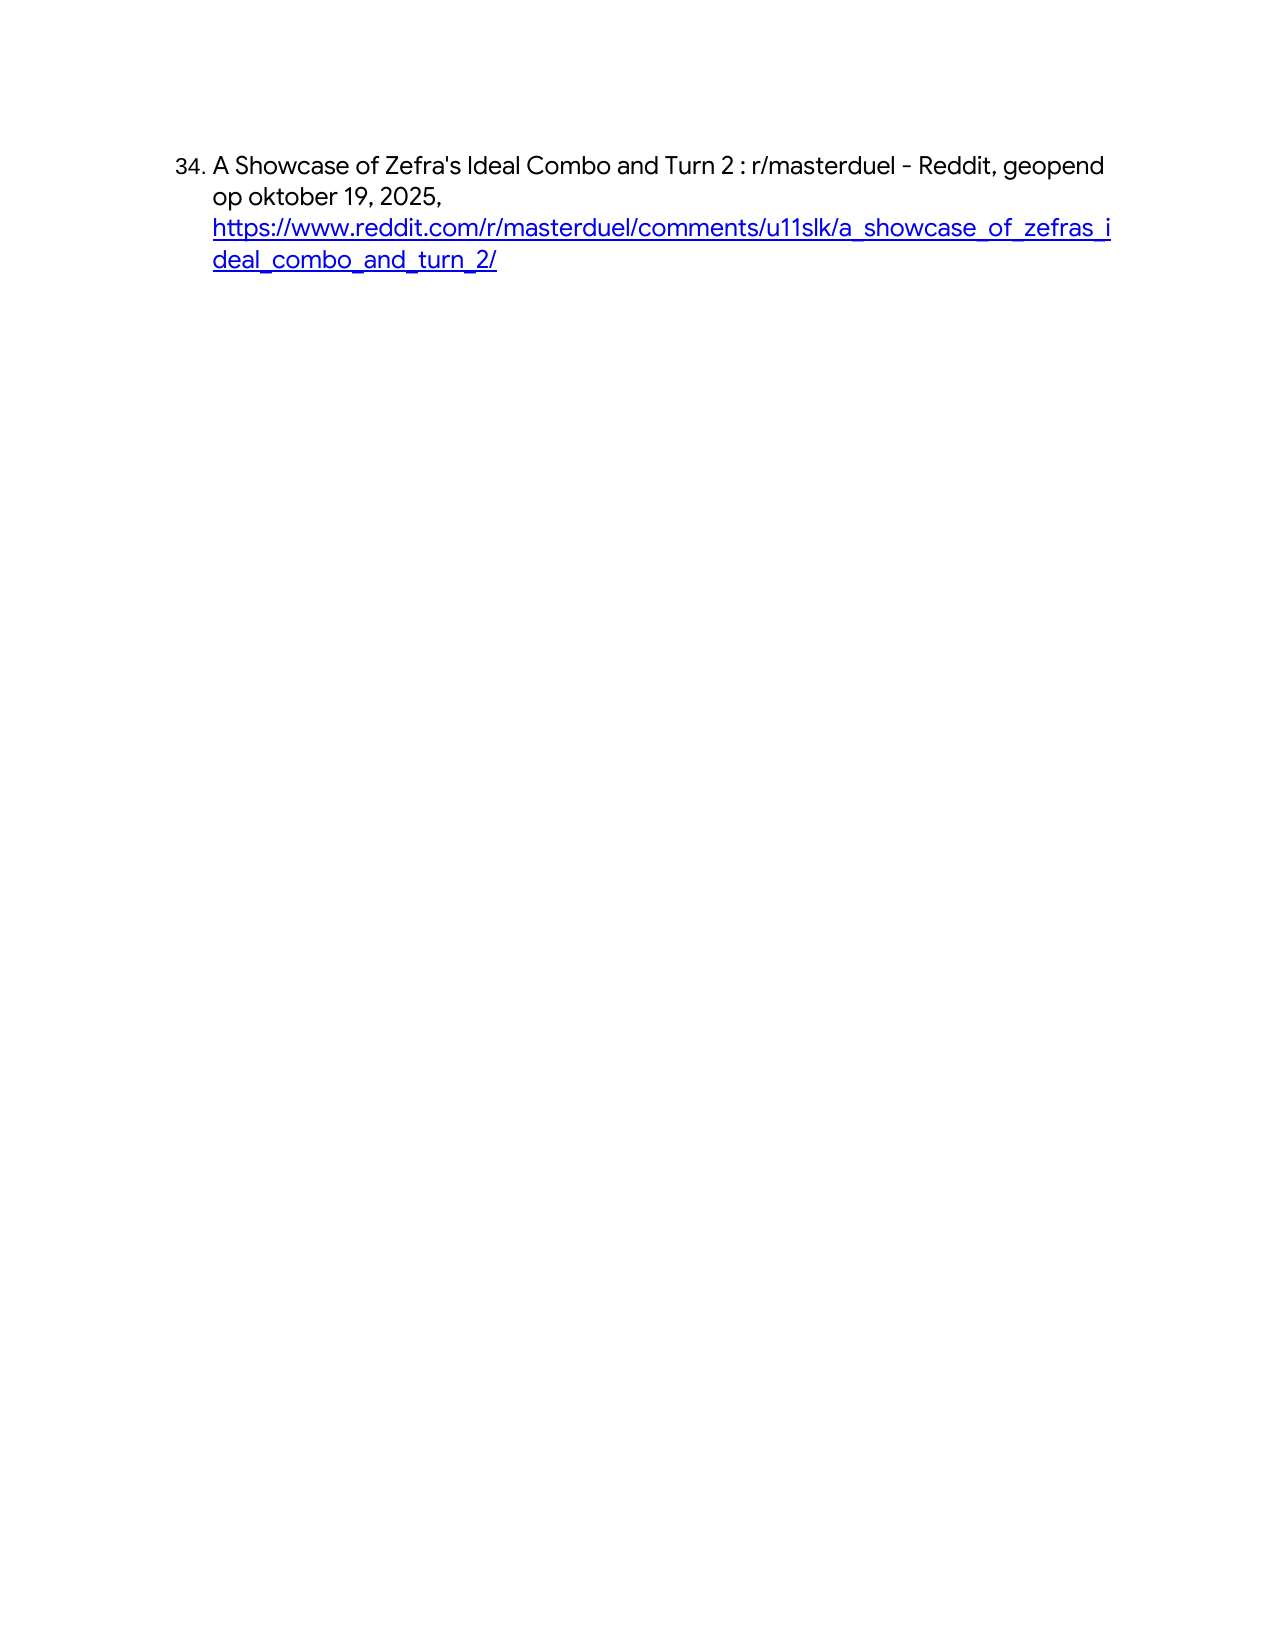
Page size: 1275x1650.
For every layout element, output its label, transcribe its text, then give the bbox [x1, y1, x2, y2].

list A Showcase of Zefra's Ideal Combo and Turn 2 : r/masterduel - Reddit, geopend op oktober 19, 2025, https://www.reddit.com/r/masterduel/comments/u11slk/a_showcase_of_zefras_ideal_combo_and_turn_2/ [175, 150, 1125, 275]
